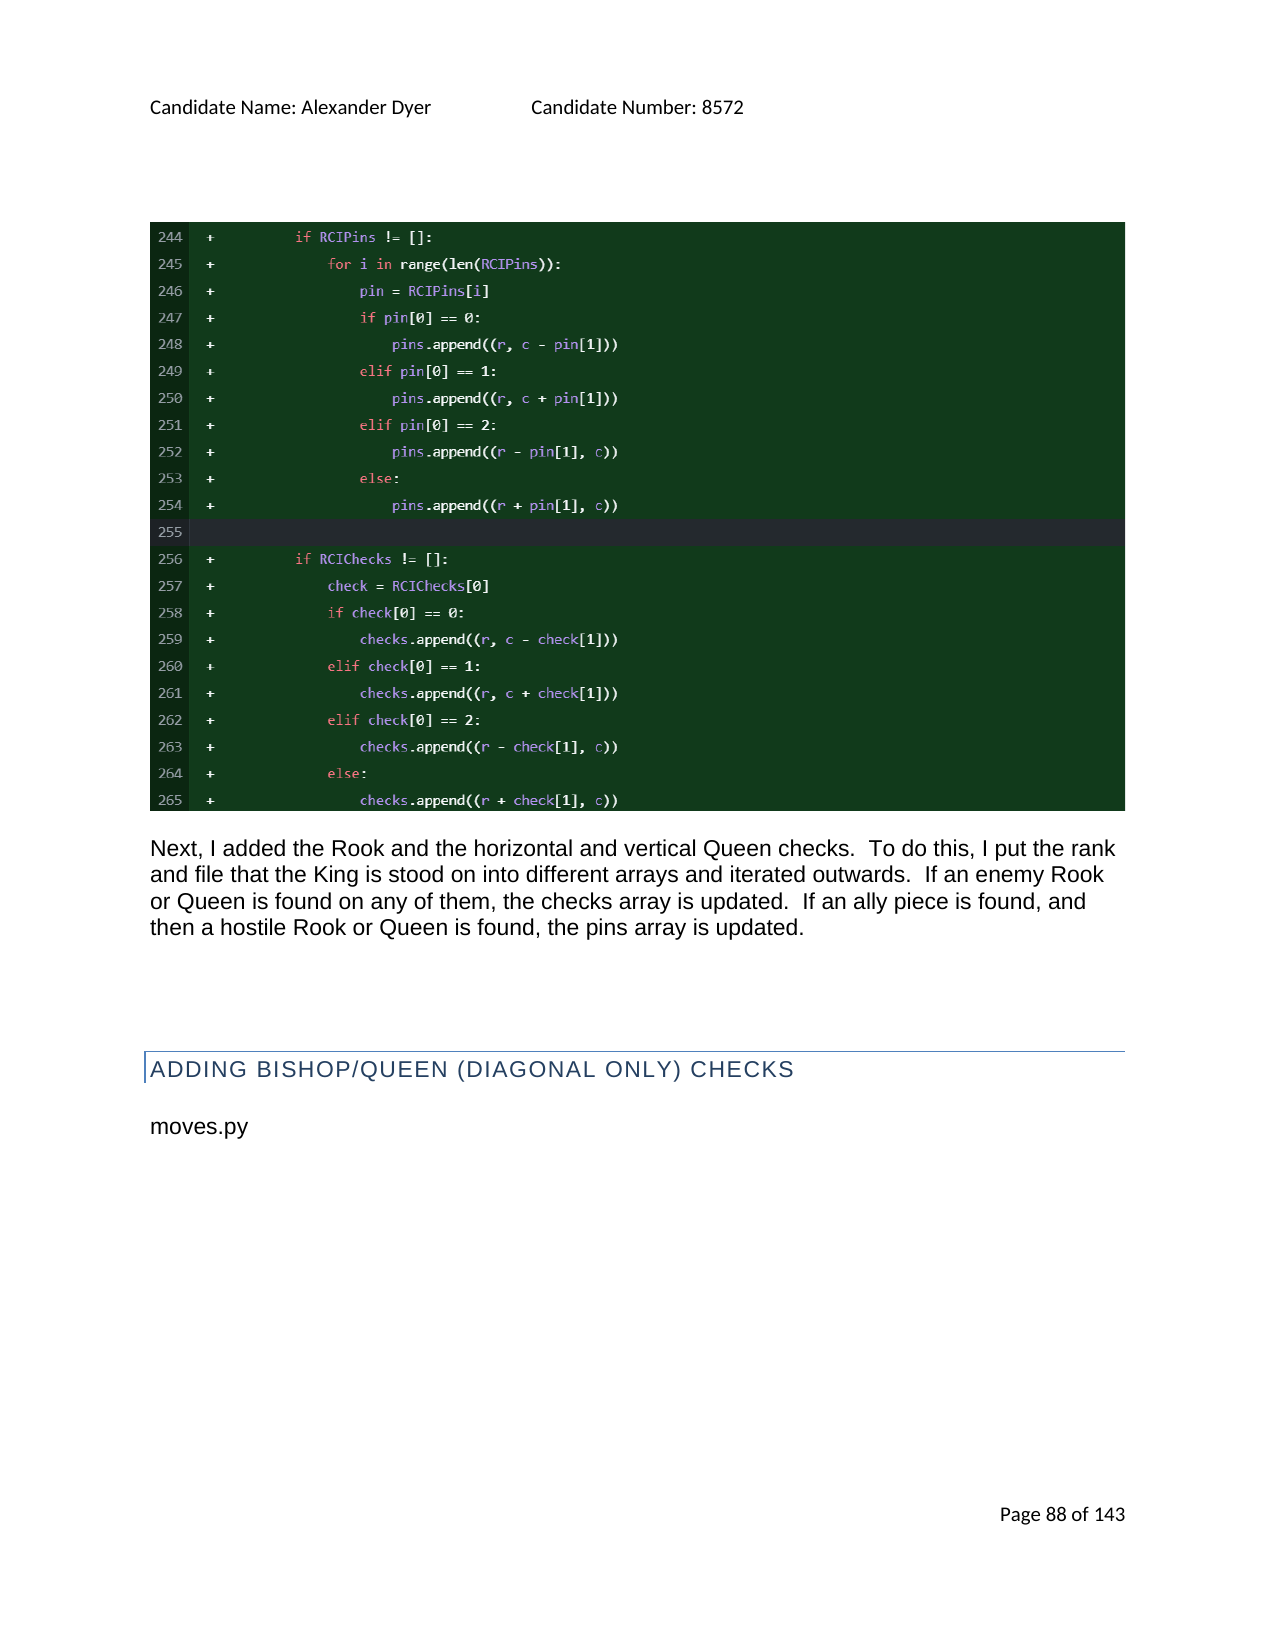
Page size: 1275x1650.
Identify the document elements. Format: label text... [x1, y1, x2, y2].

text Next, I added the Rook and the horizontal and vertical Queen checks. To do this, I put the rank and file that the King is stood on into different arrays and iterated outwards. If an enemy Rook or Queen is found on any of them, the checks array is updated. If an ally piece is found, and then a hostile Rook or Queen is found, the pins array is updated. [150, 835, 1125, 940]
text moves.py [150, 1113, 1125, 1139]
picture [150, 222, 1125, 811]
subtitle Adding Bishop/Queen (Diagonal Only) CHecks [146, 1052, 1125, 1083]
